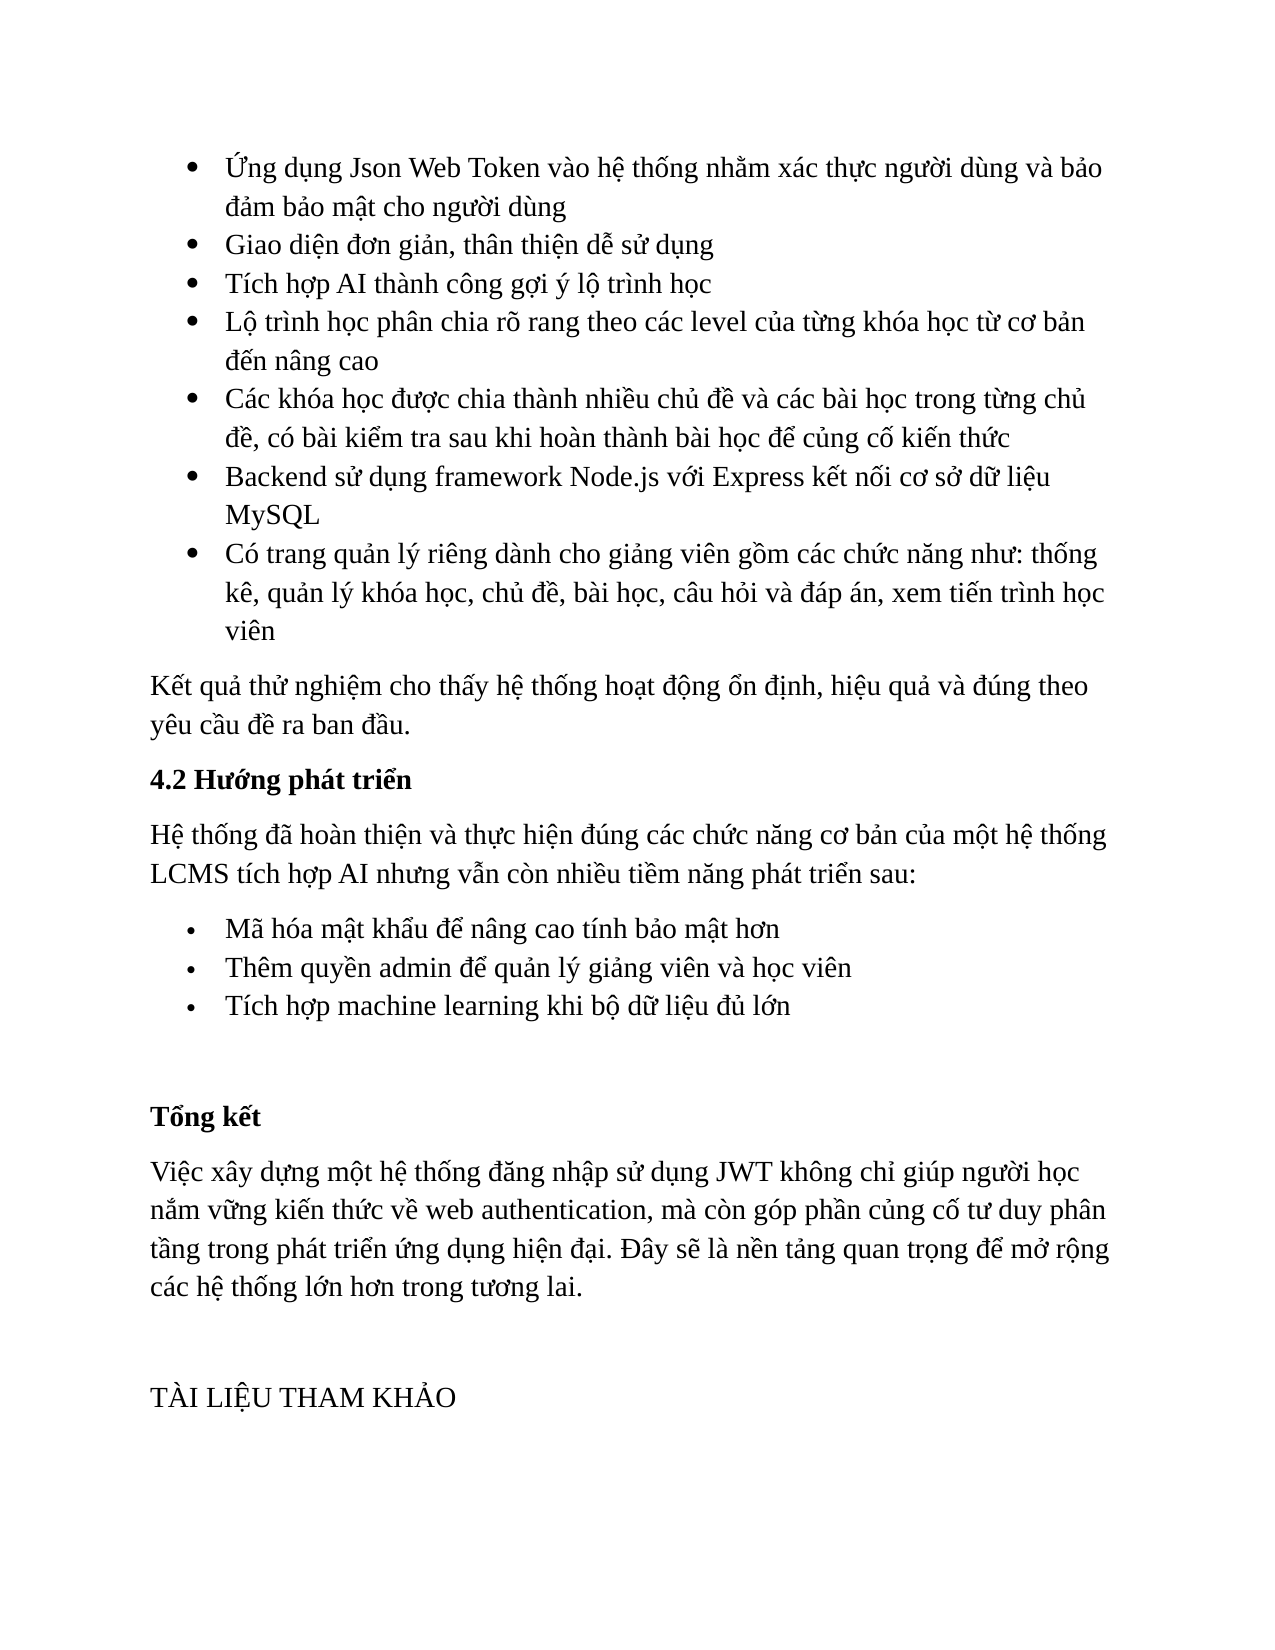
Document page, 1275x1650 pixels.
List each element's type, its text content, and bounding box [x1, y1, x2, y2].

list Thêm quyền admin để quản lý giảng viên và học viên [187, 950, 1125, 983]
text Kết quả thử nghiệm cho thấy hệ thống hoạt động ổn định, hiệu quả và đúng theo yêu cầu đề ra ban đầu. [150, 668, 1125, 741]
list Ứng dụng Json Web Token vào hệ thống nhằm xác thực người dùng và bảo đảm bảo mật cho người dùng [187, 150, 1125, 222]
text Việc xây dựng một hệ thống đăng nhập sử dụng JWT không chỉ giúp người học nắm vững kiến thức về web authentication, mà còn góp phần củng cố tư duy phân tầng trong phát triển ứng dụng hiện đại. Đây sẽ là nền tảng quan trọng để mở rộng các hệ thống lớn hơn trong tương lai. [150, 1154, 1125, 1303]
list Tích hợp AI thành công gợi ý lộ trình học [187, 266, 1125, 299]
list Mã hóa mật khẩu để nâng cao tính bảo mật hơn [187, 911, 1125, 945]
text TÀI LIỆU THAM KHẢO [150, 1380, 1125, 1413]
list Backend sử dụng framework Node.js với Express kết nối cơ sở dữ liệu MySQL [187, 459, 1125, 531]
list Tích hợp machine learning khi bộ dữ liệu đủ lớn [187, 988, 1125, 1022]
text Hệ thống đã hoàn thiện và thực hiện đúng các chức năng cơ bản của một hệ thống LCMS tích hợp AI nhưng vẫn còn nhiều tiềm năng phát triển sau: [150, 817, 1125, 889]
list Lộ trình học phân chia rõ rang theo các level của từng khóa học từ cơ bản đến nâng cao [187, 304, 1125, 377]
list Có trang quản lý riêng dành cho giảng viên gồm các chức năng như: thống kê, quản lý khóa học, chủ đề, bài học, câu hỏi và đáp án, xem tiến trình học viên [187, 536, 1125, 647]
text 4.2 Hướng phát triển [150, 762, 1125, 796]
list Giao diện đơn giản, thân thiện dễ sử dụng [187, 227, 1125, 261]
text Tổng kết [150, 1099, 1125, 1132]
list Các khóa học được chia thành nhiều chủ đề và các bài học trong từng chủ đề, có bài kiểm tra sau khi hoàn thành bài học để củng cố kiến thức [187, 382, 1125, 454]
